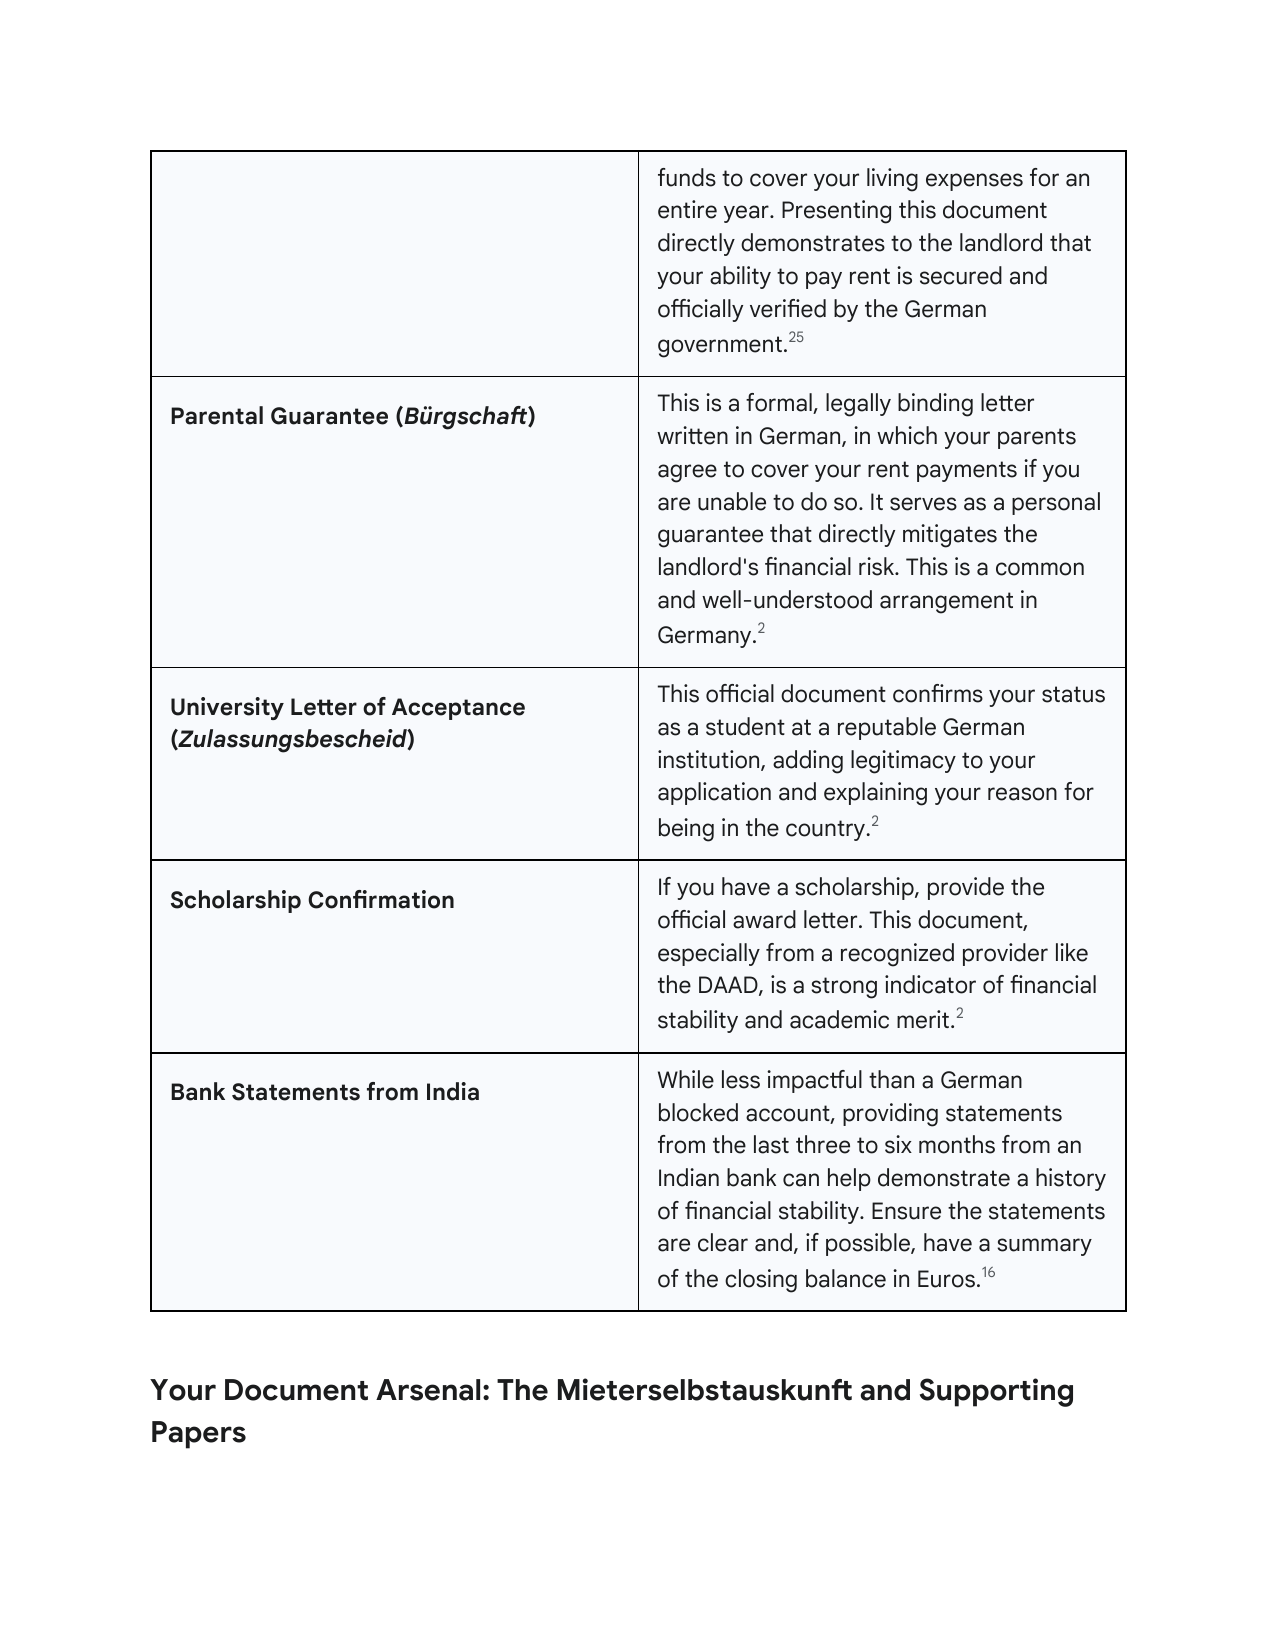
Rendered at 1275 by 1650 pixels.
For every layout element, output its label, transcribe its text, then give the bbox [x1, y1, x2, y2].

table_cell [152, 152, 638, 376]
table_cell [639, 152, 1125, 376]
table_cell While less impactful than a German blocked account, providing statements from the last three to six months from an Indian bank can help demonstrate a history of financial stability. Ensure the statements are clear and, if possible, have a summary of the closing balance in Euros.16 [639, 1054, 1125, 1310]
table_cell If you have a scholarship, provide the official award letter. This document, especially from a recognized provider like the DAAD, is a strong indicator of financial stability and academic merit.2 [639, 861, 1125, 1052]
table_cell This official document confirms your status as a student at a reputable German institution, adding legitimacy to your application and explaining your reason for being in the country.2 [639, 668, 1125, 859]
table_cell This is a formal, legally binding letter written in German, in which your parents agree to cover your rent payments if you are unable to do so. It serves as a personal guarantee that directly mitigates the landlord's financial risk. This is a common and well-understood arrangement in Germany.2 [639, 377, 1125, 666]
table_cell University Letter of Acceptance (Zulassungsbescheid) [152, 668, 638, 859]
table_cell Parental Guarantee (Bürgschaft) [152, 377, 638, 666]
table_cell Scholarship Confirmation [152, 861, 638, 1052]
subtitle Your Document Arsenal: The Mieterselbstauskunft and Supporting Papers [150, 1373, 1125, 1451]
table_cell Bank Statements from India [152, 1054, 638, 1310]
